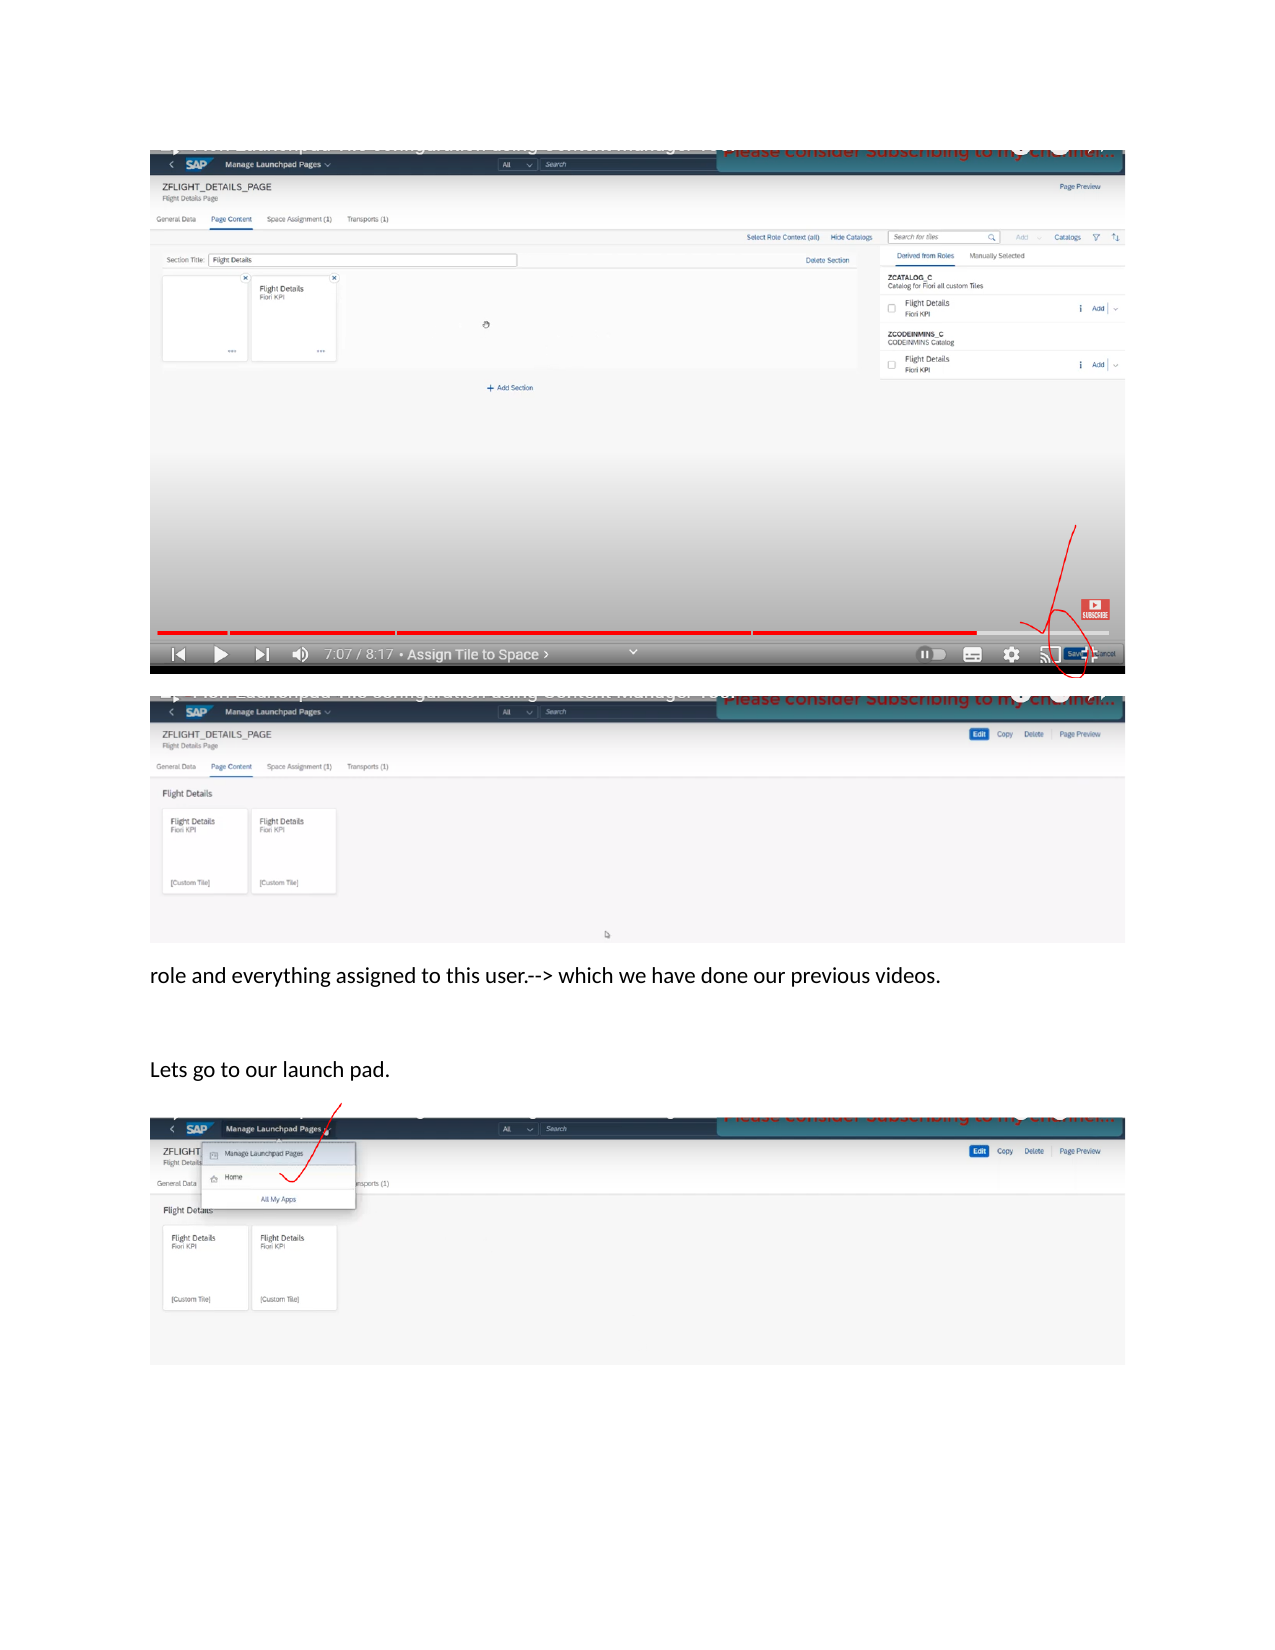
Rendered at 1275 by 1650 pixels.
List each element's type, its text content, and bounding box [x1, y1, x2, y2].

picture [150, 150, 1125, 678]
picture [150, 696, 1125, 943]
text role and everything assigned to this user.--> which we have done our previous videos. [150, 962, 1125, 989]
text Lets go to our launch pad. [150, 1055, 1125, 1083]
picture [150, 1102, 1125, 1365]
